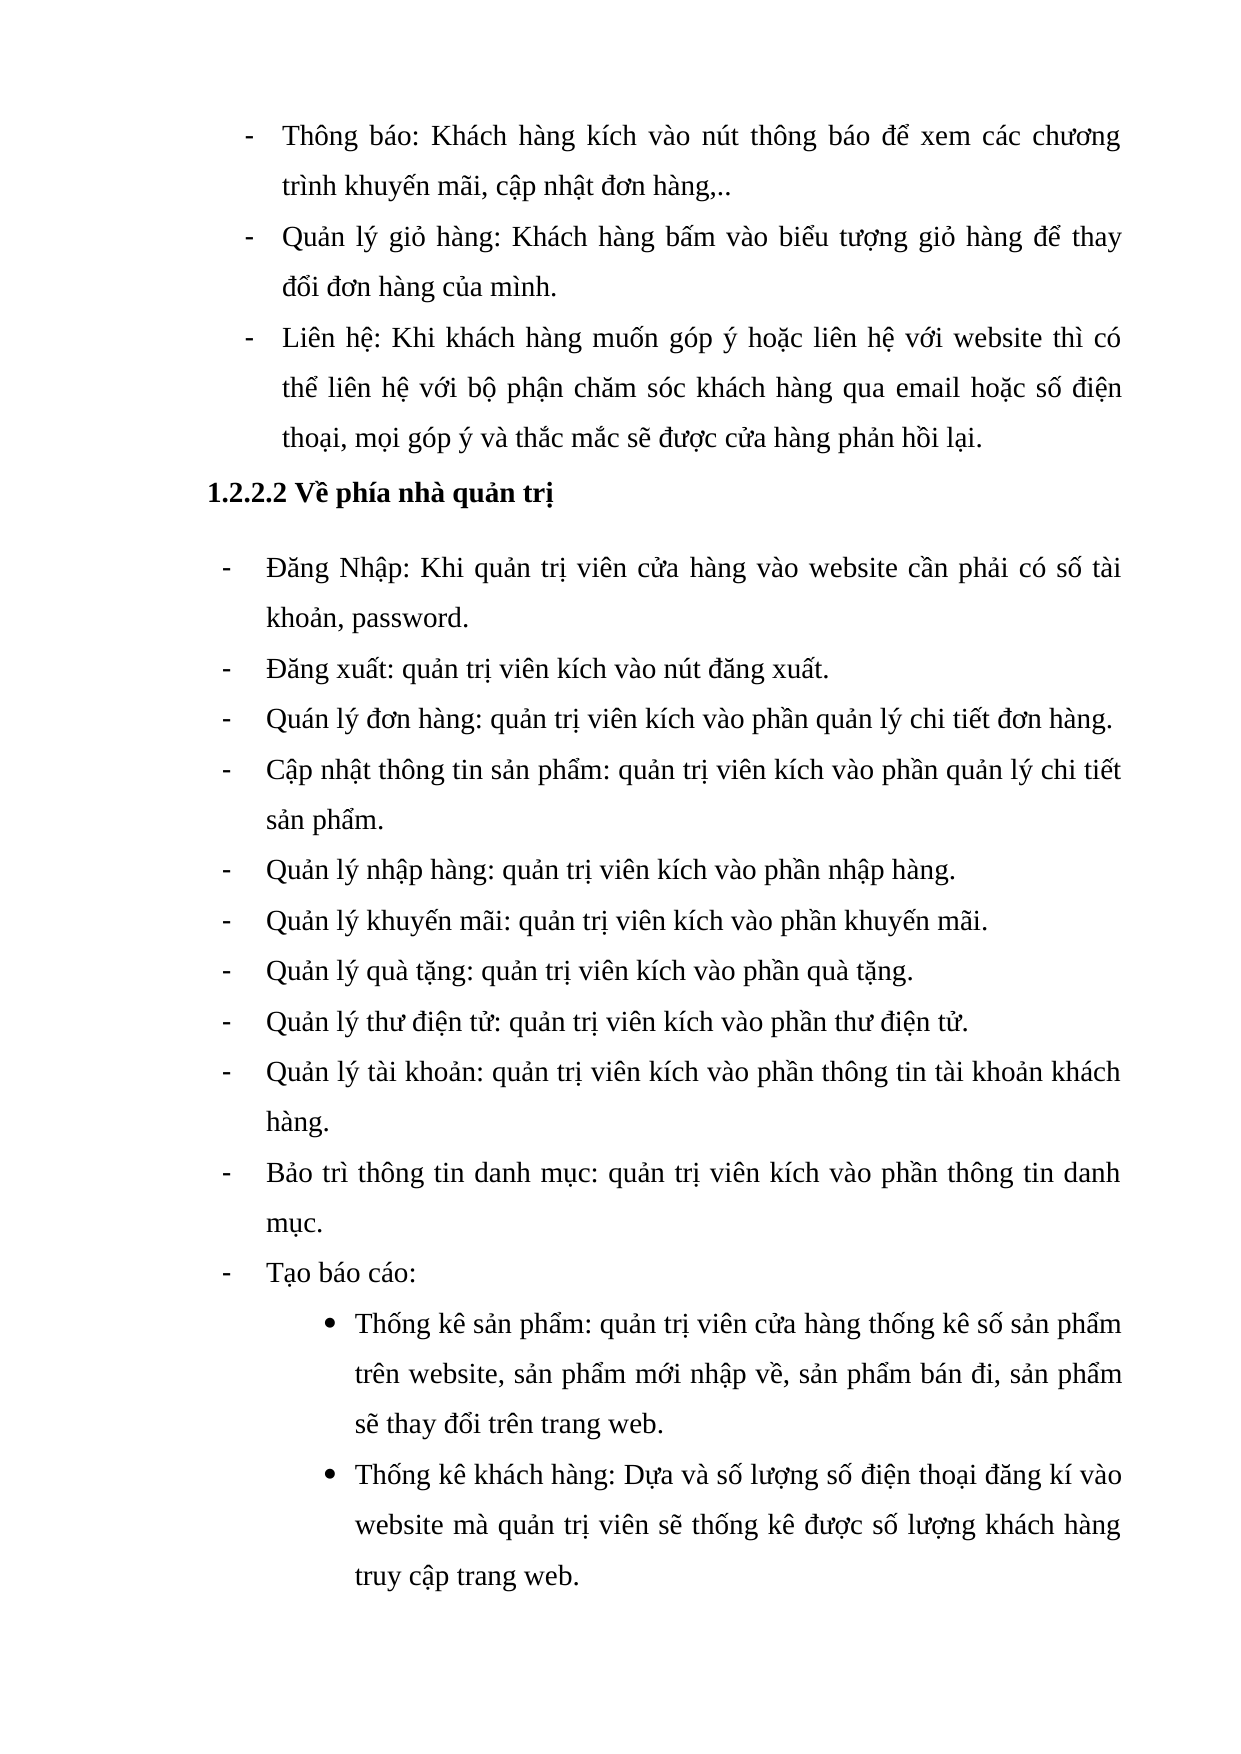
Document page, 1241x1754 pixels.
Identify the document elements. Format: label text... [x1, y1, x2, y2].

list Quản lý nhập hàng: quản trị viên kích vào phần nhập hàng. [222, 852, 1122, 886]
list Đăng Nhập: Khi quản trị viên cửa hàng vào website cần phải có số tài khoản, password. [222, 550, 1122, 634]
list Liên hệ: Khi khách hàng muốn góp ý hoặc liên hệ với website thì có thể liên hệ với bộ phận chăm sóc khách hàng qua email hoặc số điện thoại, mọi góp ý và thắc mắc sẽ được cửa hàng phản hồi lại. [244, 319, 1122, 454]
list Quản lý tài khoản: quản trị viên kích vào phần thông tin tài khoản khách hàng. [222, 1054, 1122, 1138]
list Quán lý đơn hàng: quản trị viên kích vào phần quản lý chi tiết đơn hàng. [222, 701, 1122, 735]
list Cập nhật thông tin sản phẩm: quản trị viên kích vào phần quản lý chi tiết sản phẩm. [222, 752, 1122, 836]
subtitle 1.2.2.2 Về phía nhà quản trị [207, 475, 1122, 508]
list Quản lý thư điện tử: quản trị viên kích vào phần thư điện tử. [222, 1004, 1122, 1037]
list Quản lý khuyến mãi: quản trị viên kích vào phần khuyến mãi. [222, 903, 1122, 936]
list Quản lý giỏ hàng: Khách hàng bấm vào biểu tượng giỏ hàng để thay đổi đơn hàng của mình. [244, 219, 1122, 303]
list Thông báo: Khách hàng kích vào nút thông báo để xem các chương trình khuyến mãi, cập nhật đơn hàng,.. [244, 118, 1122, 202]
list Thống kê khách hàng: Dựa và số lượng số điện thoại đăng kí vào website mà quản trị viên sẽ thống kê được số lượng khách hàng truy cập trang web. [325, 1457, 1122, 1591]
list Thống kê sản phẩm: quản trị viên cửa hàng thống kê số sản phẩm trên website, sản phẩm mới nhập về, sản phẩm bán đi, sản phẩm sẽ thay đổi trên trang web. [325, 1306, 1122, 1440]
list Quản lý quà tặng: quản trị viên kích vào phần quà tặng. [222, 953, 1122, 987]
list Đăng xuất: quản trị viên kích vào nút đăng xuất. [222, 651, 1122, 684]
list Tạo báo cáo: [222, 1256, 1122, 1289]
list Bảo trì thông tin danh mục: quản trị viên kích vào phần thông tin danh mục. [222, 1155, 1122, 1239]
